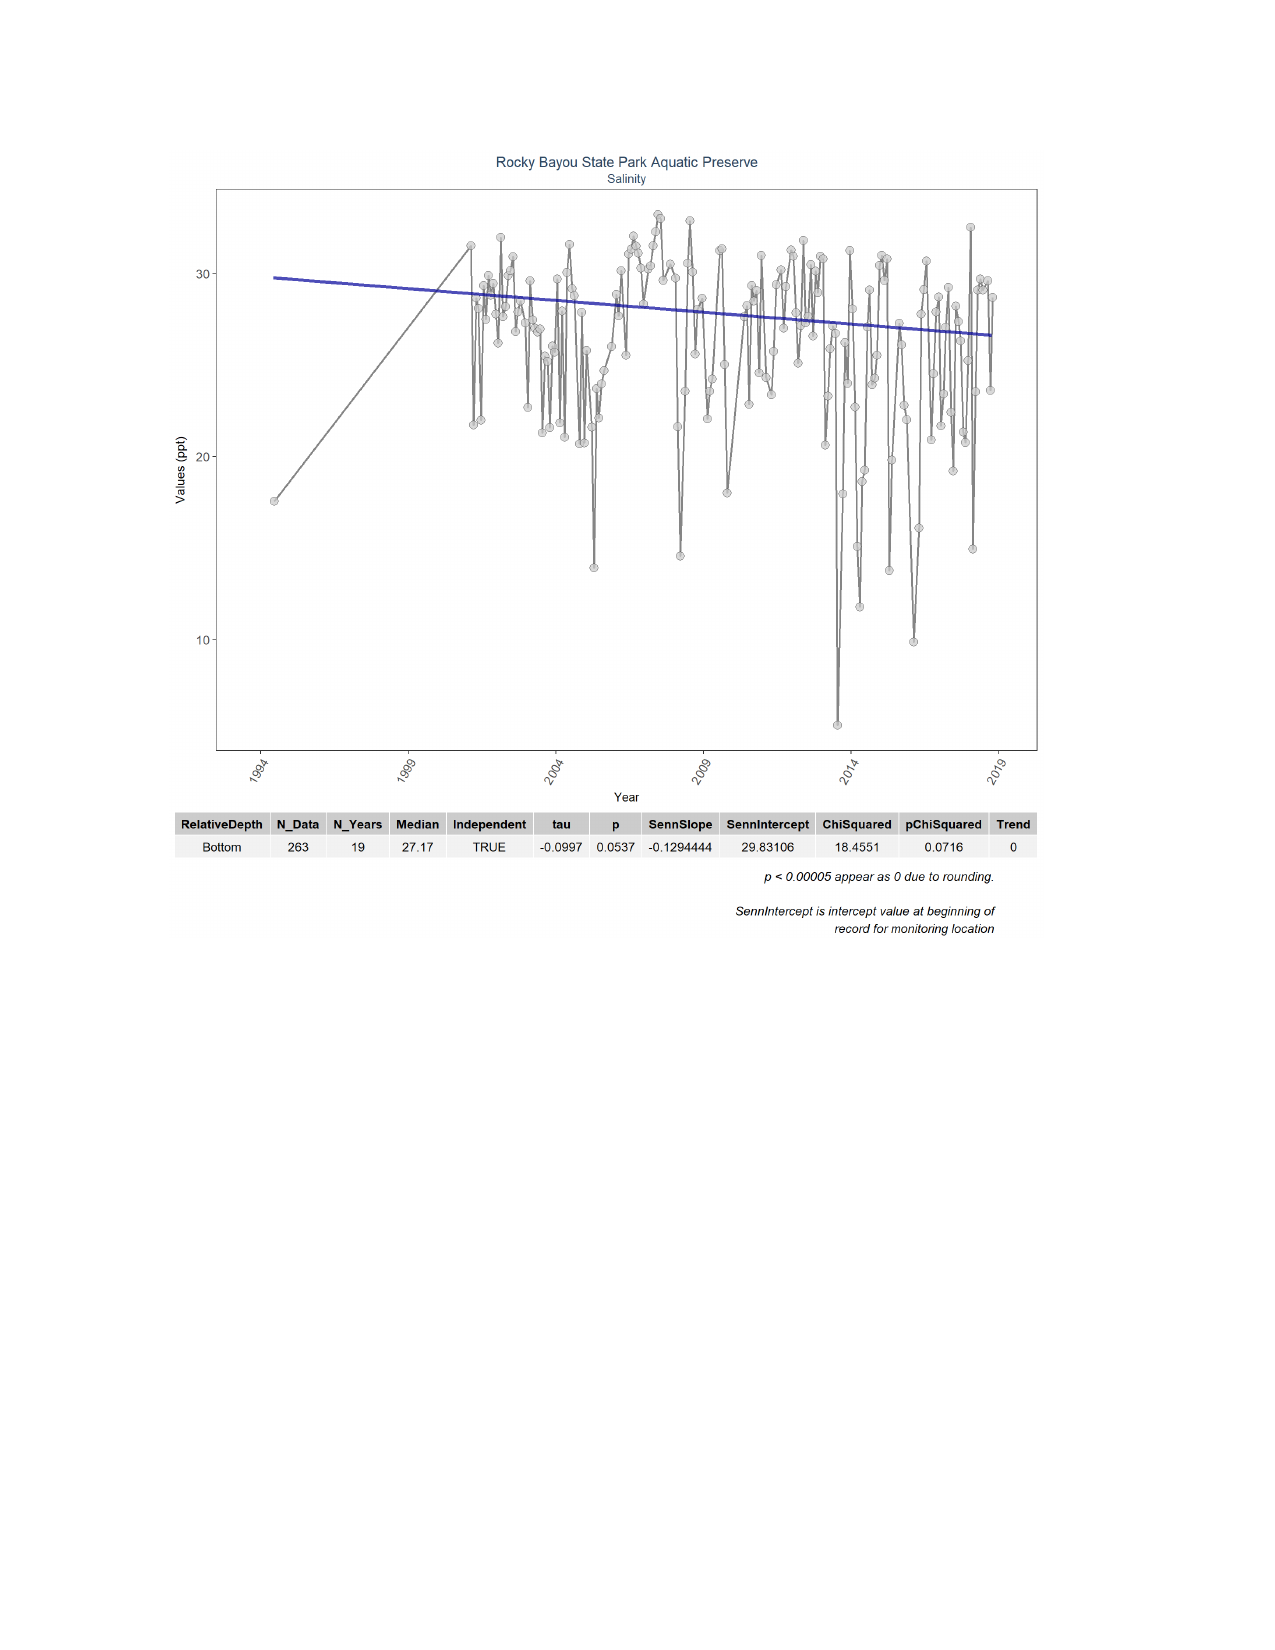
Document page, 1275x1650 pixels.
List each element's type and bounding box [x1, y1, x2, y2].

picture [168, 150, 1044, 938]
